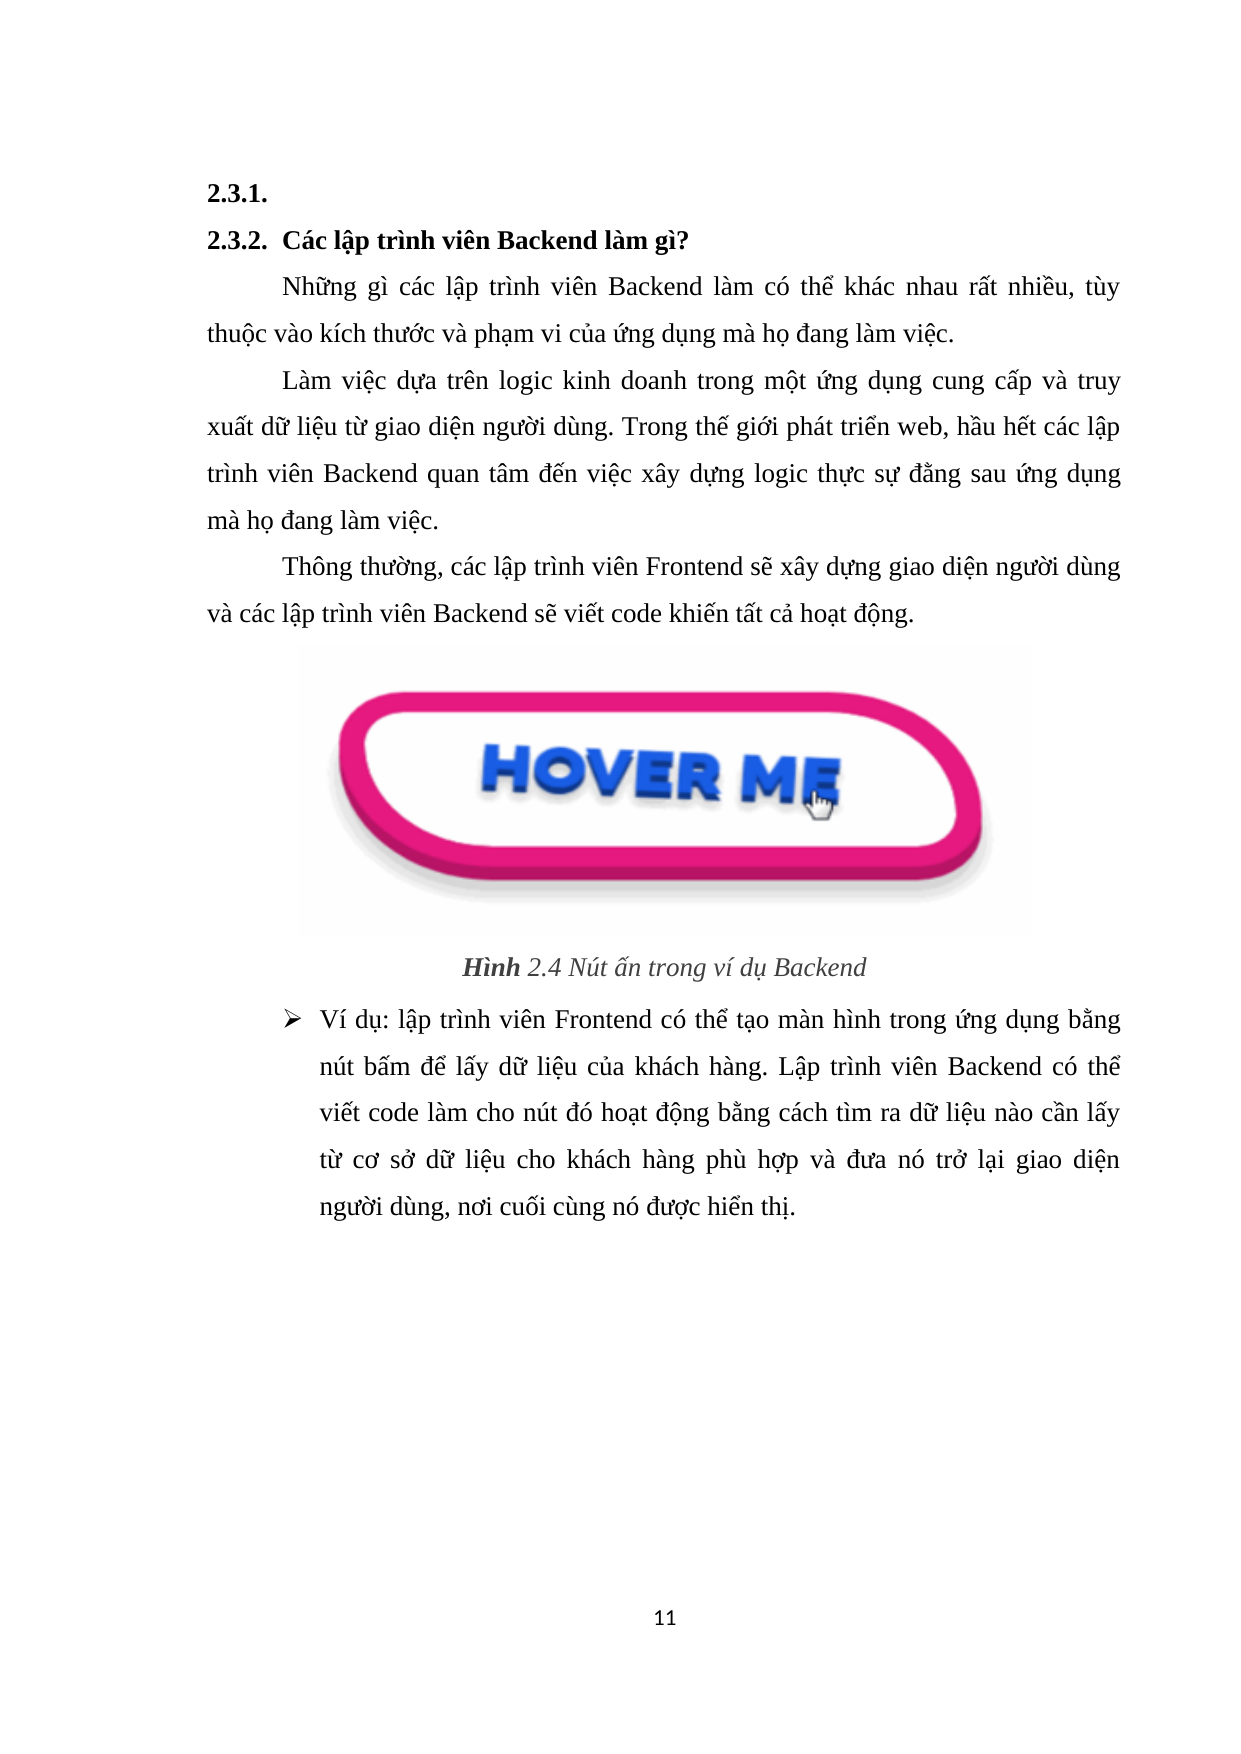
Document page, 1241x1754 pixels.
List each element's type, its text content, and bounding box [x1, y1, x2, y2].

list Các lập trình viên Backend làm gì? [207, 224, 1122, 255]
picture [298, 643, 1031, 937]
text Những gì các lập trình viên Backend làm có thể khác nhau rất nhiều, tùy thuộc vào kích thước và phạm vi của ứng dụng mà họ đang làm việc. [207, 271, 1122, 348]
list Ví dụ: lập trình viên Frontend có thể tạo màn hình trong ứng dụng bằng nút bấm để lấy dữ liệu của khách hàng. Lập trình viên Backend có thể viết code làm cho nút đó hoạt động bằng cách tìm ra dữ liệu nào cần lấy từ cơ sở dữ liệu cho khách hàng phù hợp và đưa nó trở lại giao diện người dùng, nơi cuối cùng nó được hiển thị. [282, 1003, 1122, 1221]
text Thông thường, các lập trình viên Frontend sẽ xây dựng giao diện người dùng và các lập trình viên Backend sẽ viết code khiến tất cả hoạt động. [207, 551, 1122, 628]
text Hình 2.4 Nút ấn trong ví dụ Backend [207, 951, 1122, 982]
text Làm việc dựa trên logic kinh doanh trong một ứng dụng cung cấp và truy xuất dữ liệu từ giao diện người dùng. Trong thế giới phát triển web, hầu hết các lập trình viên Backend quan tâm đến việc xây dựng logic thực sự đằng sau ứng dụng mà họ đang làm việc. [207, 364, 1122, 535]
